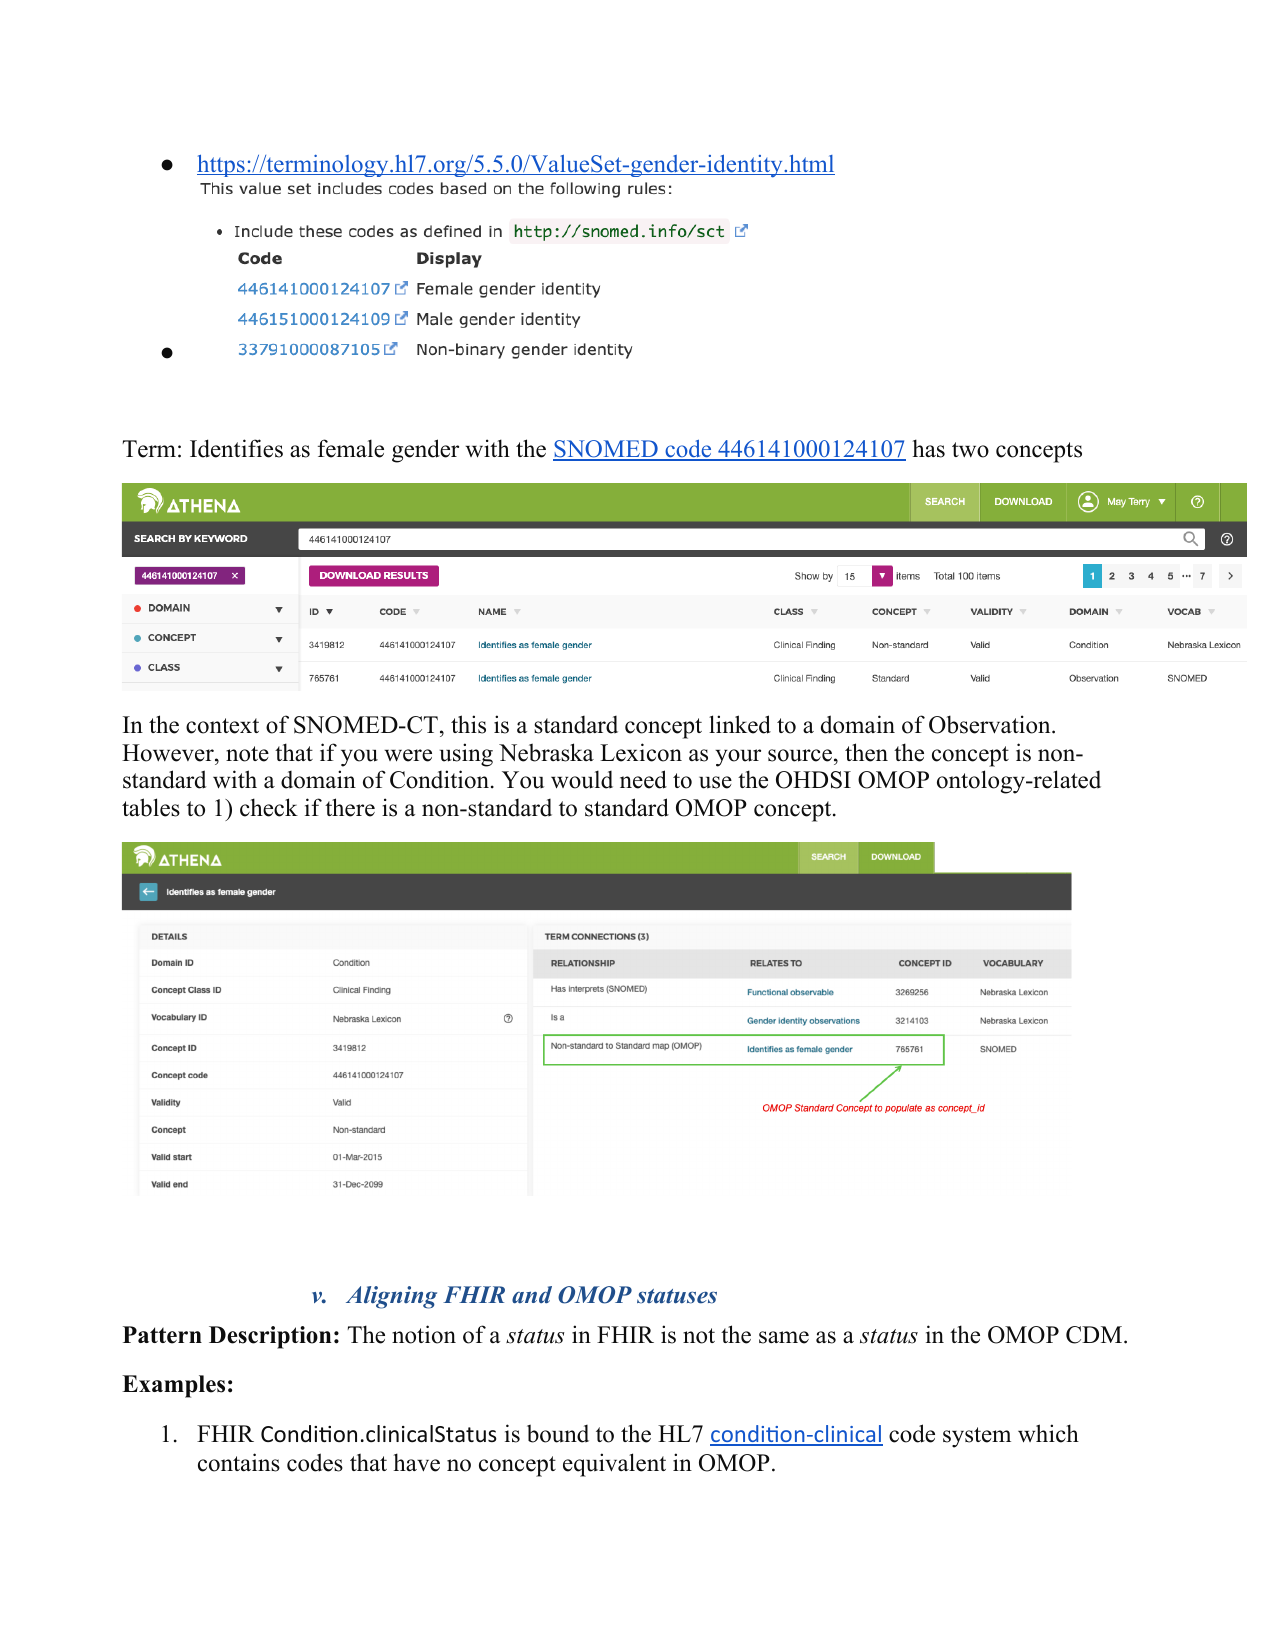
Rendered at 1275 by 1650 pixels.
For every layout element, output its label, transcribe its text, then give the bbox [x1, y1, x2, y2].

text Examples: [122, 1370, 1144, 1398]
text Pattern Description: The notion of a status in FHIR is not the same as a status in the OMOP CDM. [122, 1321, 1144, 1349]
picture [121, 483, 1247, 691]
picture [196, 177, 753, 361]
picture [121, 842, 1073, 1196]
subtitle Aligning FHIR and OMOP statuses [328, 1281, 1144, 1309]
text Term: Identifies as female gender with the SNOMED code 446141000124107 has two concepts [122, 435, 1144, 463]
list FHIR Condition.clinicalStatus is bound to the HL7 condition-clinical code system which contains codes that have no concept equivalent in OMOP. [159, 1418, 1144, 1477]
text In the context of SNOMED-CT, this is a standard concept linked to a domain of Observation. However, note that if you were using Nebraska Lexicon as your source, then the concept is non-standard with a domain of Condition. You would need to use the OHDSI OMOP ontology-related tables to 1) check if there is a non-standard to standard OMOP concept. [122, 711, 1144, 822]
list https://terminology.hl7.org/5.5.0/ValueSet-gender-identity.html [159, 150, 1144, 178]
